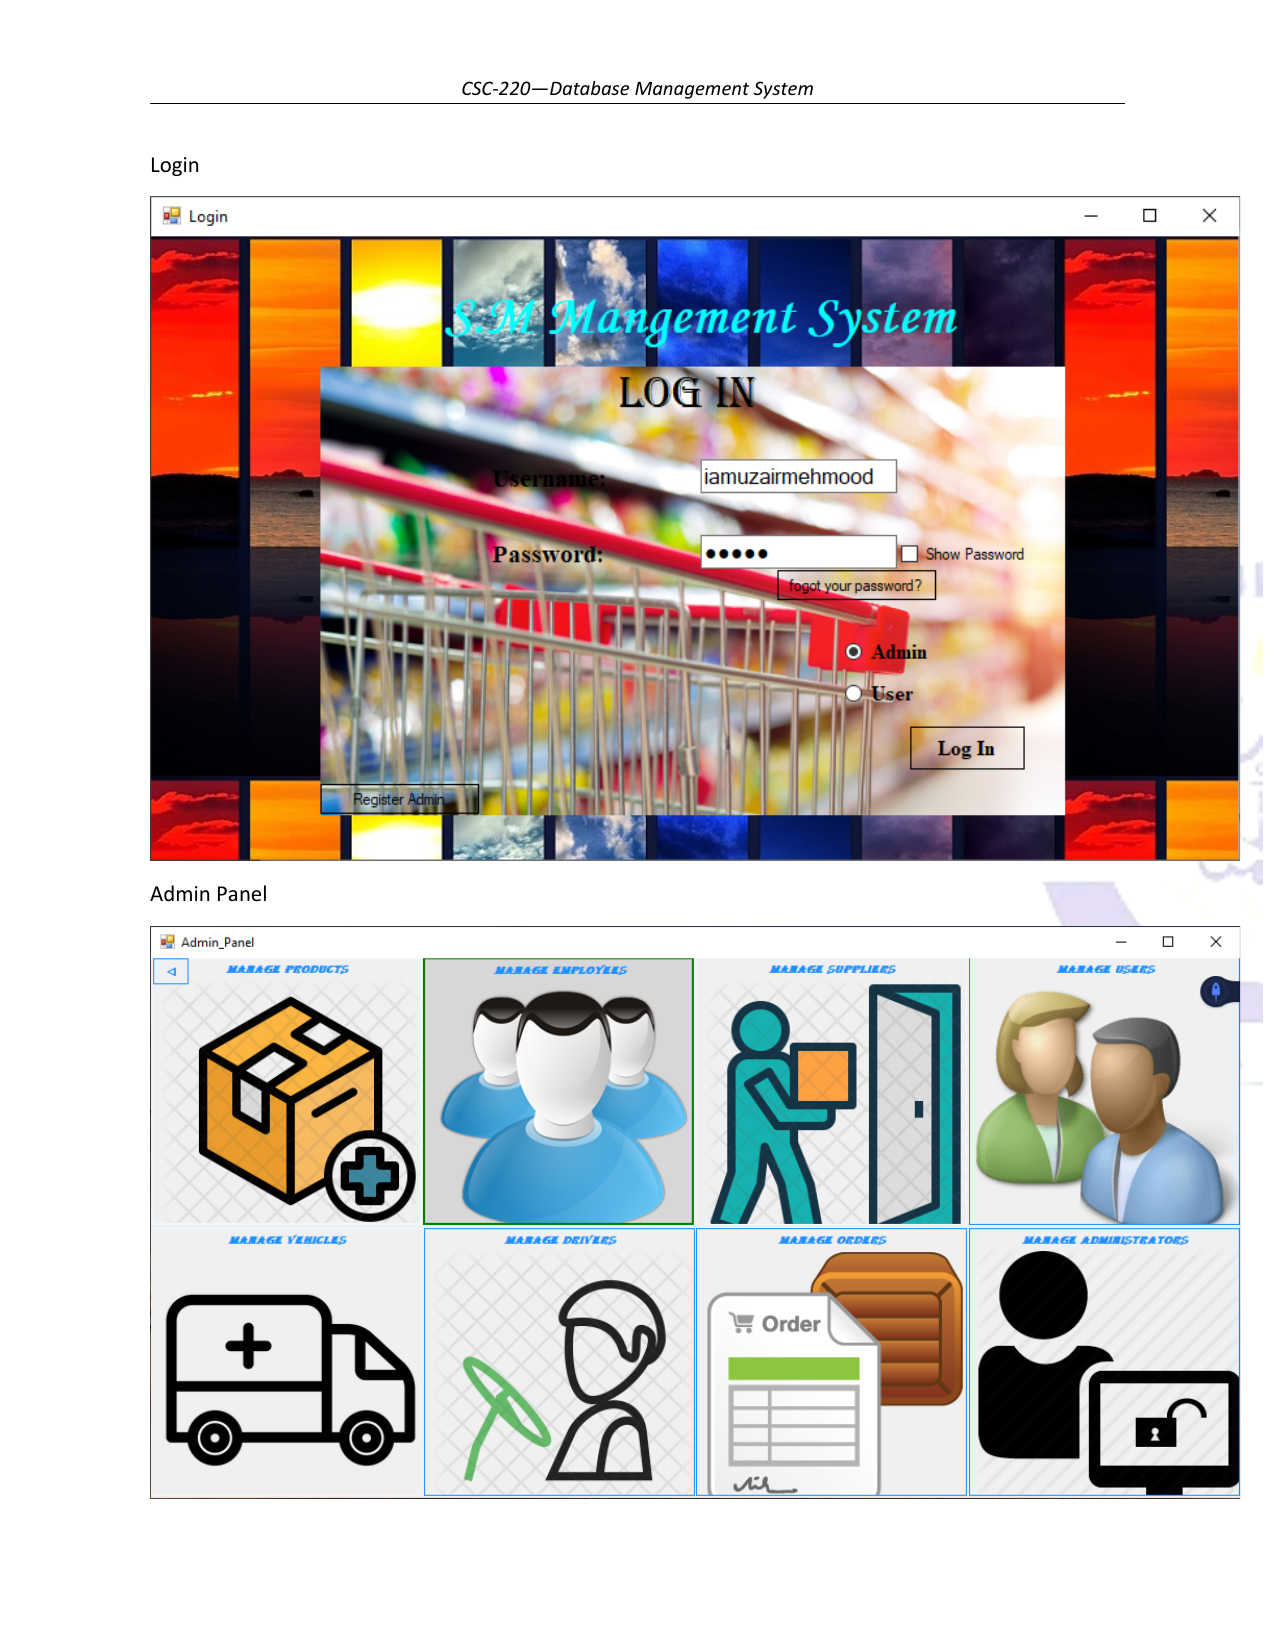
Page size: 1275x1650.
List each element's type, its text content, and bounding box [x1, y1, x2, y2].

picture [150, 196, 1241, 861]
text Admin Panel [150, 879, 1125, 907]
picture [150, 926, 1241, 1499]
text Login [150, 150, 1125, 178]
